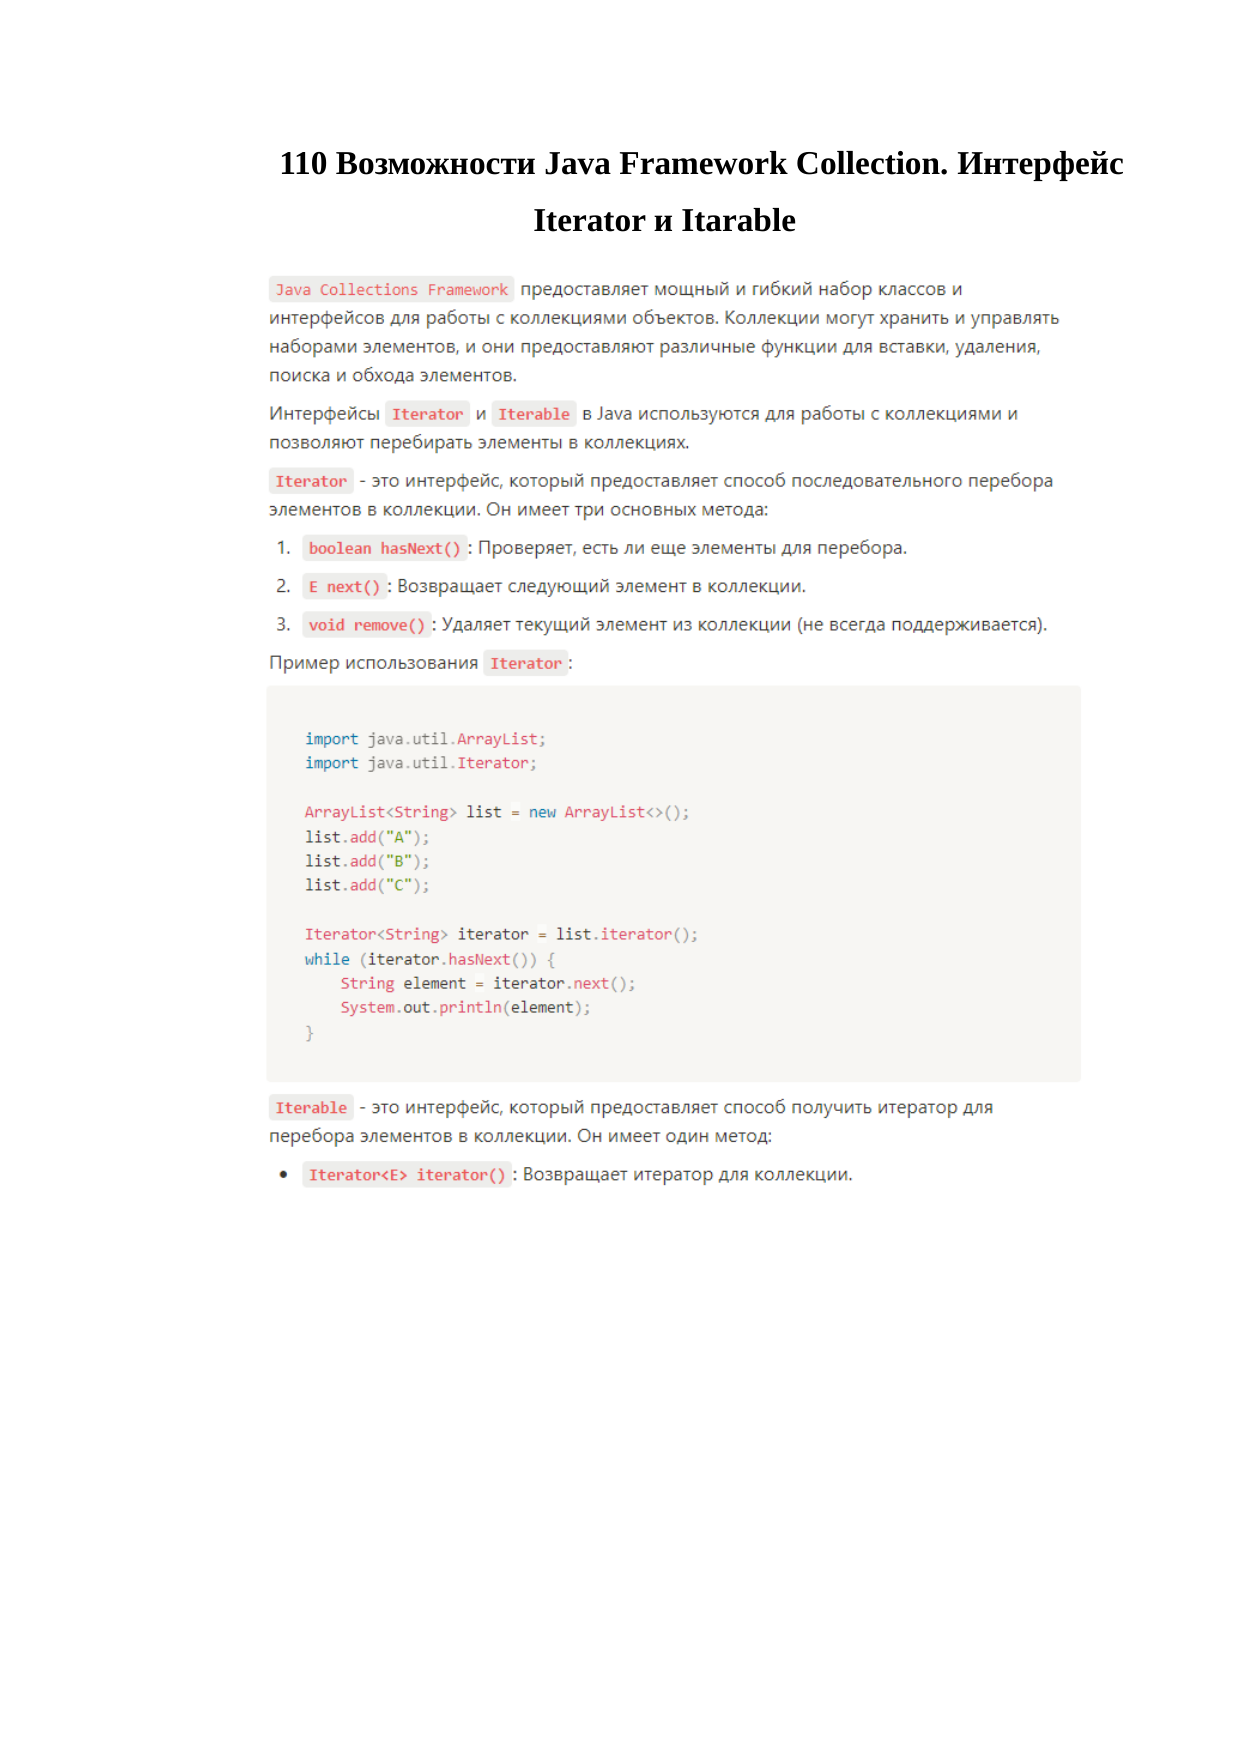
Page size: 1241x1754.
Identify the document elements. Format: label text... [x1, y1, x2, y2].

picture [251, 270, 1226, 1196]
text 110 Возможности Java Framework Collection. Интерфейс Iterator и Itarable [177, 143, 1152, 239]
